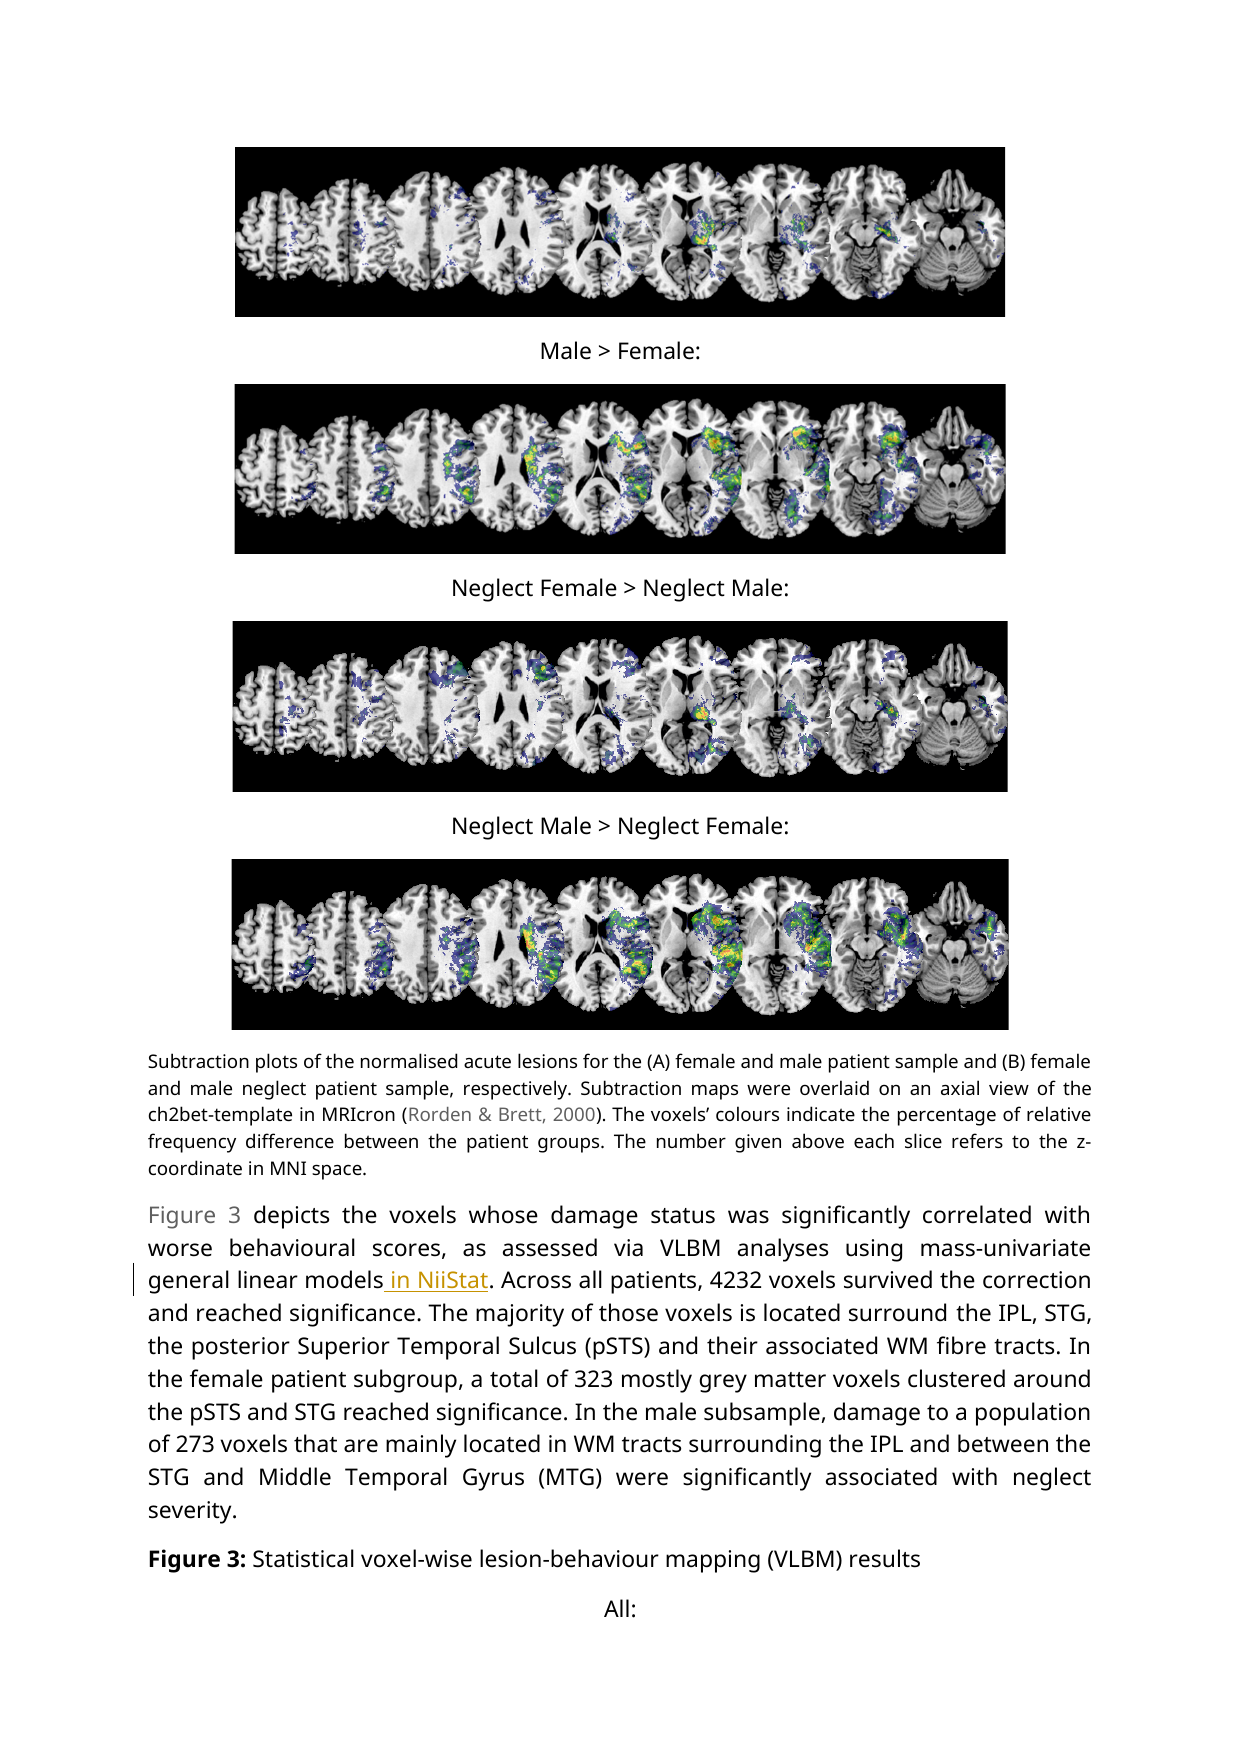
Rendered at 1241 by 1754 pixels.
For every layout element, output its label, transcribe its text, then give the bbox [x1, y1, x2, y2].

text Subtraction plots of the normalised acute lesions for the (A) female and male patient sample and (B) female and male neglect patient sample, respectively. Subtraction maps were overlaid on an axial view of the ch2bet-template in MRIcron (Rorden & Brett, 2000). The voxels’ colours indicate the percentage of relative frequency difference between the patient groups. The number given above each slice refers to the z-coordinate in MNI space. [148, 1048, 1093, 1181]
text Neglect Male > Neglect Female: [148, 810, 1093, 841]
text Neglect Female > Neglect Male: [148, 572, 1093, 603]
text Figure 3: Statistical voxel-wise lesion-behaviour mapping (VLBM) results [148, 1543, 1093, 1575]
picture [231, 859, 1009, 1030]
text Figure 3 depicts the voxels whose damage status was significantly correlated with worse behavioural scores, as assessed via VLBM analyses using mass-univariate general linear models. Across all patients, 4232 voxels survived the correction and reached significance. The majority of those voxels is located surround the IPL, STG, the posterior Superior Temporal Sulcus (pSTS) and their associated WM fibre tracts. In the female patient subgroup, a total of 323 mostly grey matter voxels clustered around the pSTS and STG reached significance. In the male subsample, damage to a population of 273 voxels that are mainly located in WM tracts surrounding the IPL and between the STG and Middle Temporal Gyrus (MTG) were significantly associated with neglect severity. [148, 1199, 1093, 1525]
picture [234, 384, 1006, 554]
text Male > Female: [148, 335, 1093, 366]
picture [235, 147, 1006, 317]
picture [232, 621, 1008, 792]
text All: [148, 1593, 1093, 1624]
